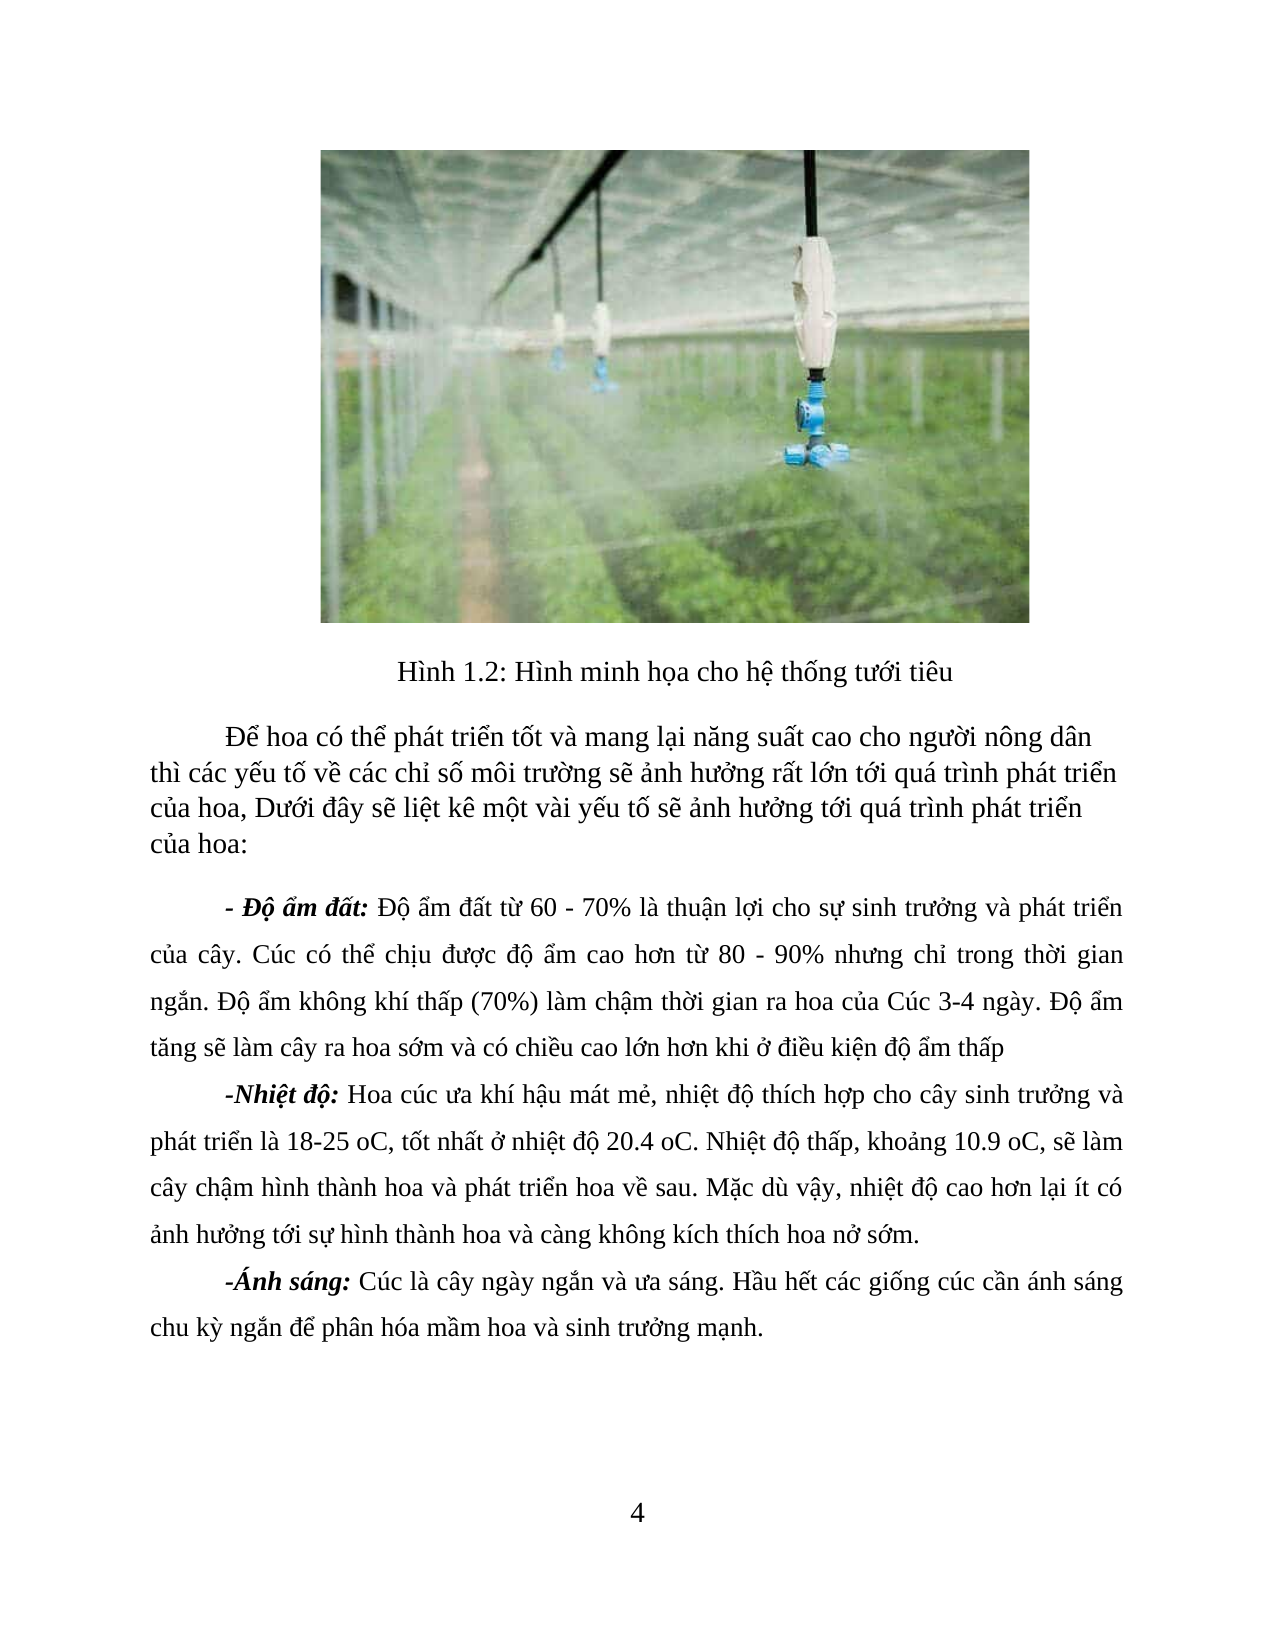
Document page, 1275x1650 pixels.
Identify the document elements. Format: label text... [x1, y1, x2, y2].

text Để hoa có thể phát triển tốt và mang lại năng suất cao cho người nông dân thì các yếu tố về các chỉ số môi trường sẽ ảnh hưởng rất lớn tới quá trình phát triển của hoa, Dưới đây sẽ liệt kê một vài yếu tố sẽ ảnh hưởng tới quá trình phát triển của hoa: [150, 719, 1125, 860]
text - Độ ẩm đất: Độ ẩm đất từ 60 - 70% là thuận lợi cho sự sinh trưởng và phát triển của cây. Cúc có thể chịu được độ ẩm cao hơn từ 80 - 90% nhưng chỉ trong thời gian ngắn. Độ ẩm không khí thấp (70%) làm chậm thời gian ra hoa của Cúc 3-4 ngày. Độ ẩm tăng sẽ làm cây ra hoa sớm và có chiều cao lớn hơn khi ở điều kiện độ ẩm thấp [150, 891, 1125, 1063]
text Hình 1.2: Hình minh họa cho hệ thống tưới tiêu [150, 654, 1125, 687]
picture [320, 150, 1030, 623]
text -Nhiệt độ: Hoa cúc ưa khí hậu mát mẻ, nhiệt độ thích hợp cho cây sinh trưởng và phát triển là 18-25 oC, tốt nhất ở nhiệt độ 20.4 oC. Nhiệt độ thấp, khoảng 10.9 oC, sẽ làm cây chậm hình thành hoa và phát triển hoa về sau. Mặc dù vậy, nhiệt độ cao hơn lại ít có ảnh hưởng tới sự hình thành hoa và càng không kích thích hoa nở sớm. [150, 1078, 1125, 1249]
text -Ánh sáng: Cúc là cây ngày ngắn và ưa sáng. Hầu hết các giống cúc cần ánh sáng chu kỳ ngắn để phân hóa mầm hoa và sinh trưởng mạnh. [150, 1265, 1125, 1343]
